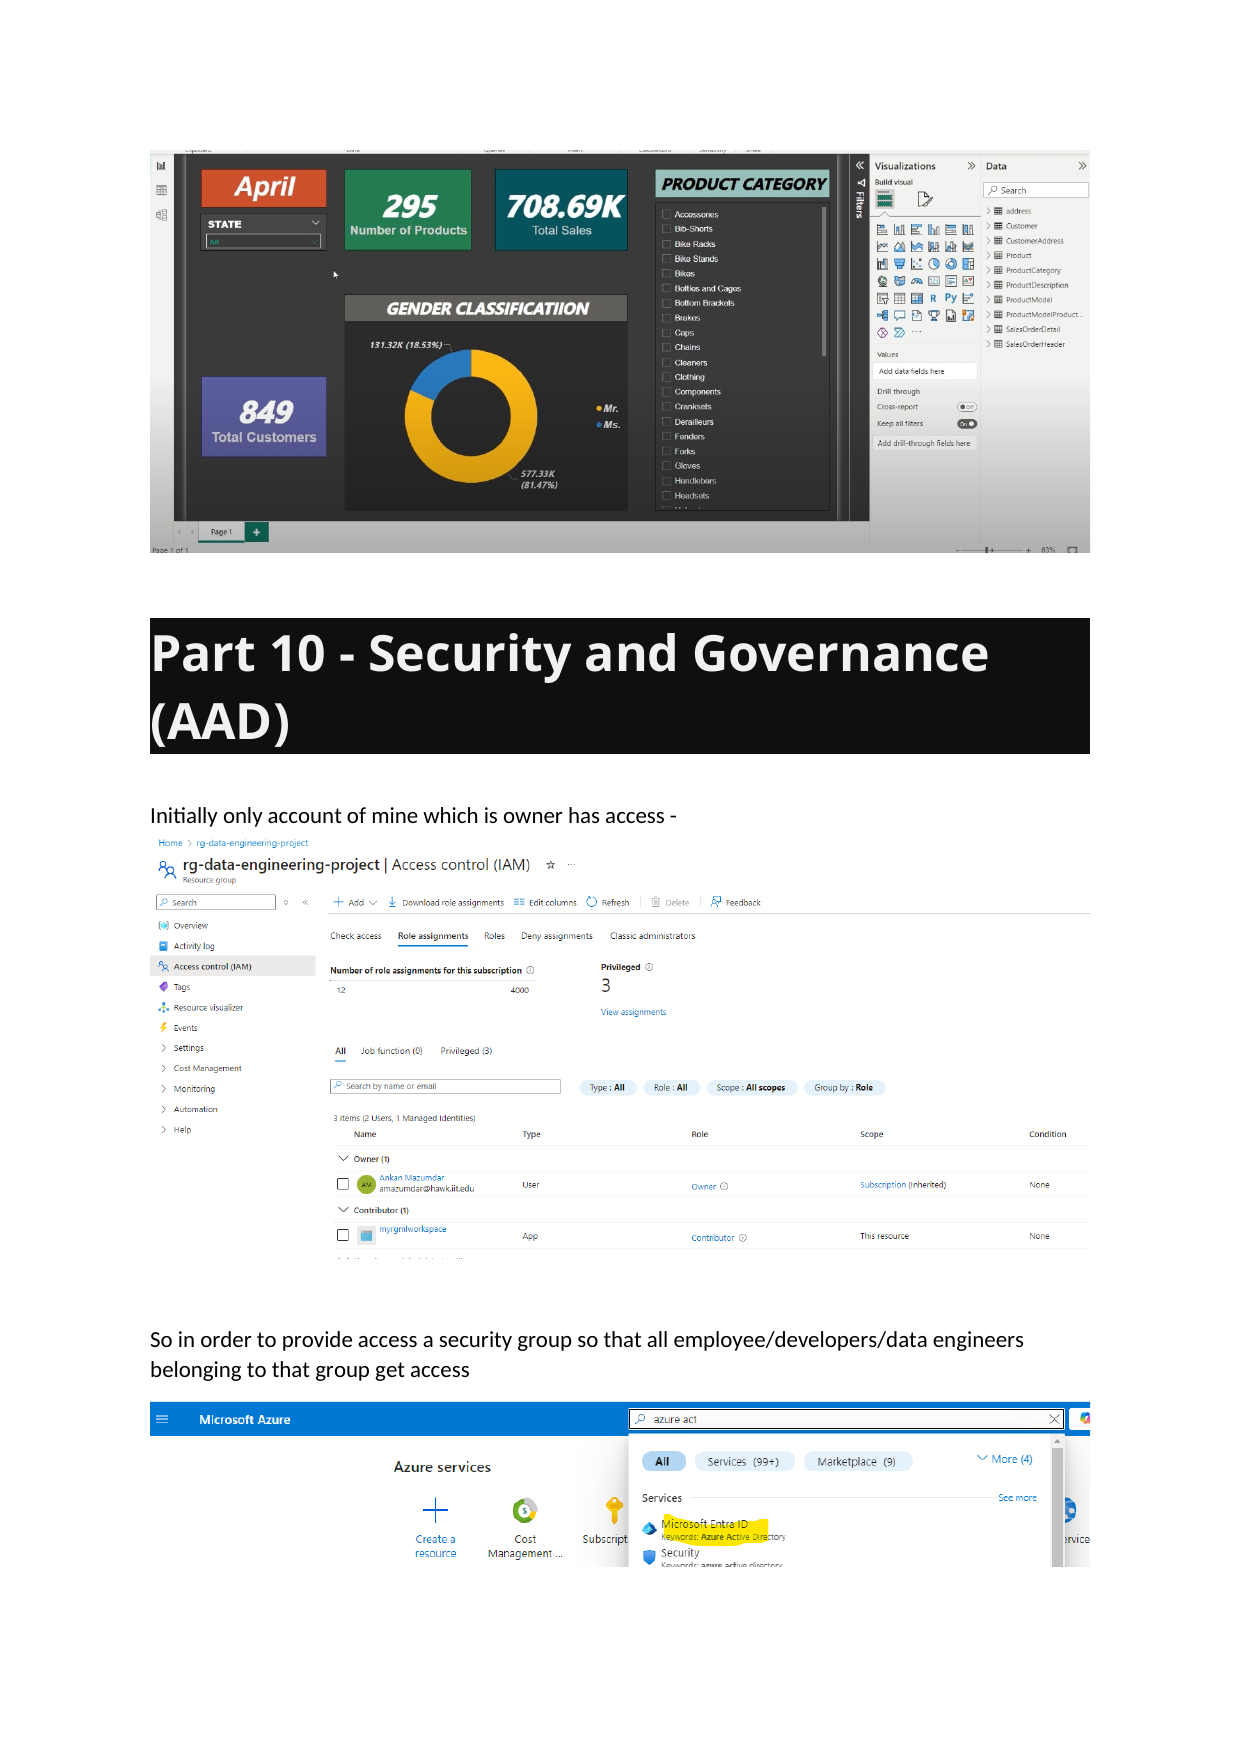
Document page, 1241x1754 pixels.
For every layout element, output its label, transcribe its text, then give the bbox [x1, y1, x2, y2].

picture [150, 1401, 1091, 1567]
text So in order to provide access a security group so that all employee/developers/data engineers belonging to that group get access [150, 1325, 1090, 1383]
picture [150, 831, 1091, 1259]
subtitle Part 10 - Security and Governance (AAD) [150, 618, 1090, 754]
picture [150, 150, 1091, 553]
text Initially only account of mine which is owner has access - [150, 801, 1090, 831]
